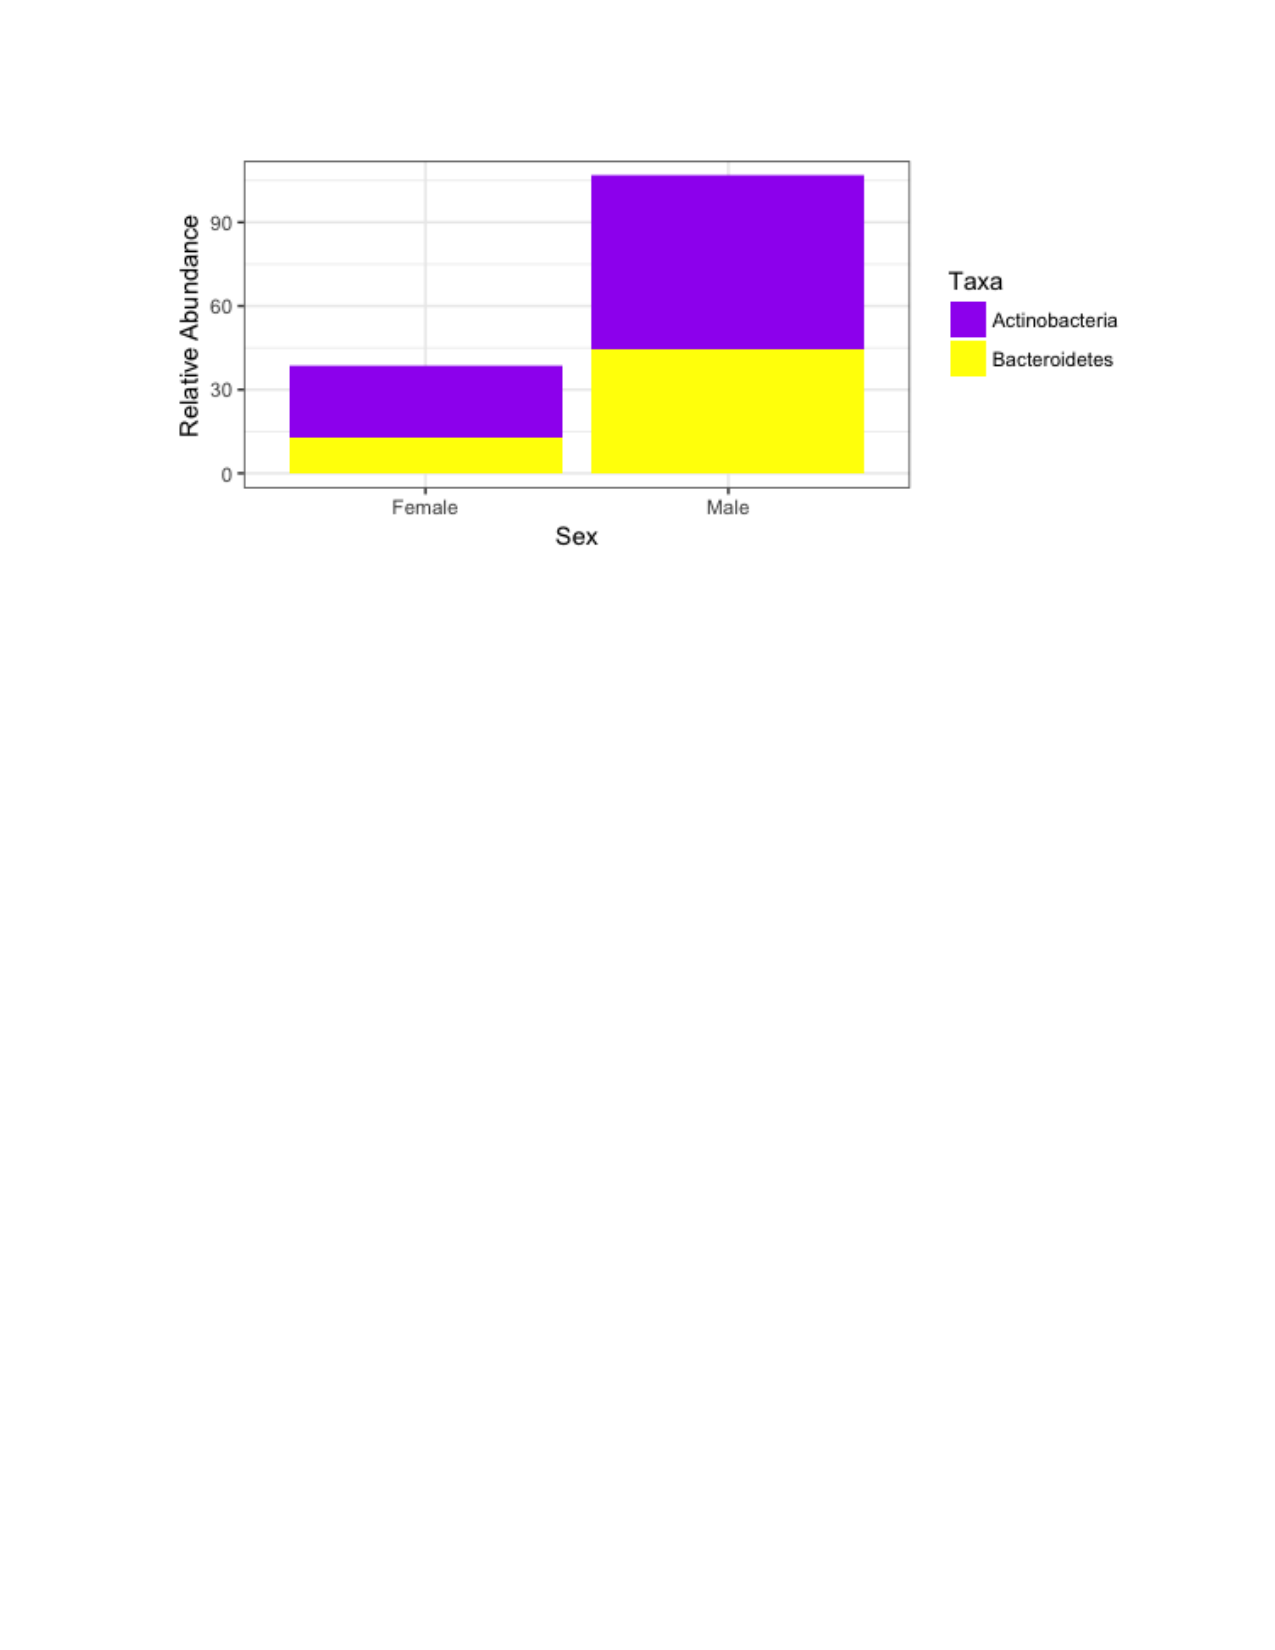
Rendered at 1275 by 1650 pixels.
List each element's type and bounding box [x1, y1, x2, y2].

picture [168, 150, 1144, 557]
